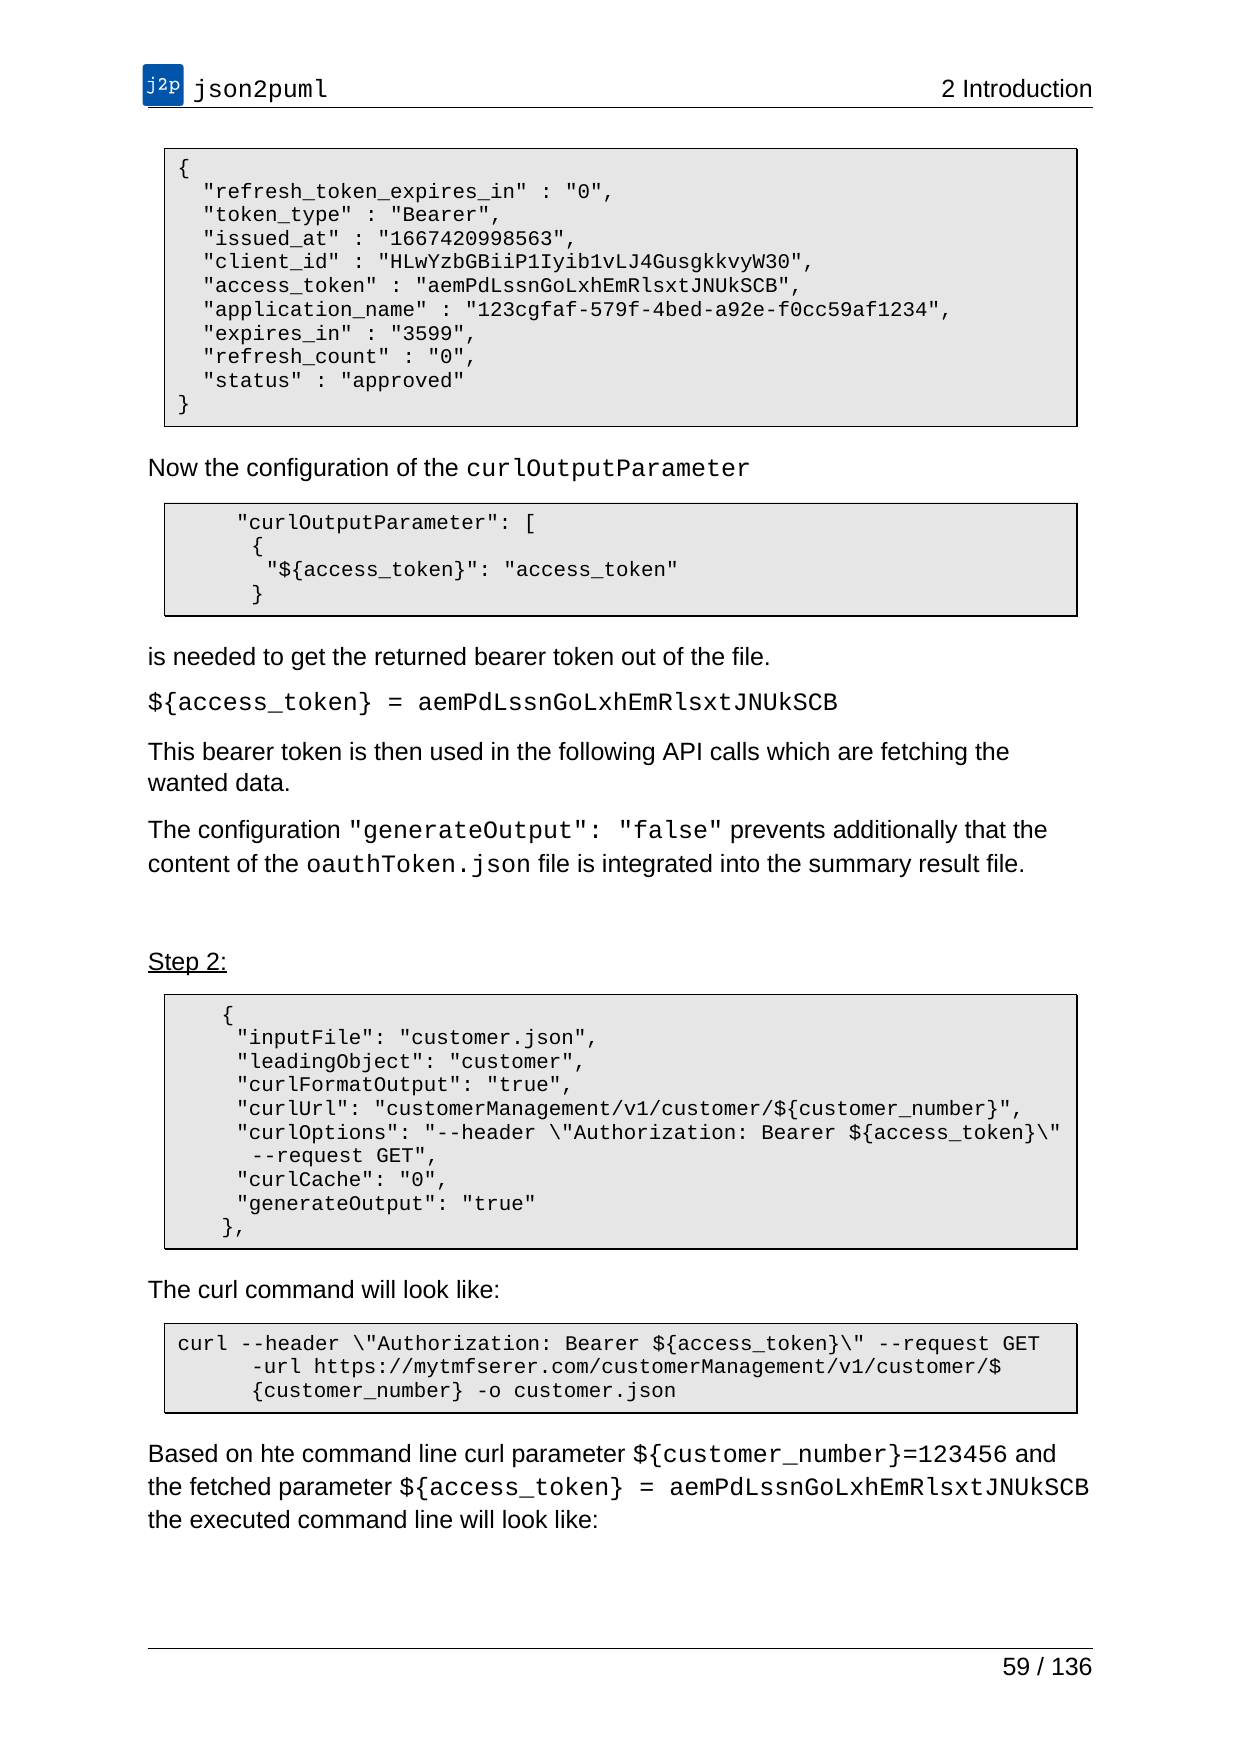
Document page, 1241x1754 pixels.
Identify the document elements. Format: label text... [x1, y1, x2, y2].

text ${access_token} = aemPdLssnGoLxhEmRlsxtJNUkSCB [148, 689, 1093, 718]
text "status" : "approved" [165, 360, 1076, 384]
text "access_token" : "aemPdLssnGoLxhEmRlsxtJNUkSCB", [165, 266, 1076, 289]
text "issued_at" : "1667420998563", [165, 218, 1076, 242]
text The curl command will look like: [148, 1275, 1093, 1304]
text "token_type" : "Bearer", [165, 195, 1076, 218]
text "refresh_token_expires_in" : "0", [165, 171, 1076, 195]
text }, [165, 1207, 1076, 1248]
text Step 2: [148, 946, 1093, 975]
text Now the configuration of the curlOutputParameter [148, 452, 1093, 483]
text is needed to get the returned bearer token out of the file. [148, 642, 1093, 671]
text "curlOptions": "--header \"Authorization: Bearer ${access_token}\" --request GET", [165, 1112, 1076, 1160]
text "inputFile": "customer.json", [165, 1018, 1076, 1041]
text curl --header \"Authorization: Bearer ${access_token}\" --request GET -url https://mytmfserer.com/customerManagement/v1/customer/${customer_number} -o customer.json [165, 1324, 1076, 1412]
text "expires_in" : "3599", [165, 313, 1076, 337]
text "application_name" : "123cgfaf-579f-4bed-a92e-f0cc59af1234", [165, 289, 1076, 313]
text "refresh_count" : "0", [165, 337, 1076, 360]
text { [165, 526, 1076, 550]
text } [165, 384, 1076, 426]
text This bearer token is then used in the following API calls which are fetching the wanted data. [148, 737, 1093, 797]
text { [165, 149, 1076, 171]
text "curlCache": "0", [165, 1160, 1076, 1183]
text } [165, 573, 1076, 615]
text "leadingObject": "customer", [165, 1041, 1076, 1065]
text "client_id" : "HLwYzbGBiiP1Iyib1vLJ4GusgkkvyW30", [165, 242, 1076, 266]
text "curlFormatOutput": "true", [165, 1065, 1076, 1089]
picture [142, 64, 184, 106]
text "curlUrl": "customerManagement/v1/customer/${customer_number}", [165, 1089, 1076, 1112]
text The configuration "generateOutput": "false" prevents additionally that the content of the oauthToken.json file is integrated into the summary result file. [148, 816, 1093, 880]
text { [165, 995, 1076, 1018]
text "generateOutput": "true" [165, 1183, 1076, 1207]
text "${access_token}": "access_token" [165, 550, 1076, 573]
text Based on hte command line curl parameter ${customer_number}=123456 and the fetched parameter ${access_token} = aemPdLssnGoLxhEmRlsxtJNUkSCB the executed command line will look like: [148, 1439, 1093, 1534]
text "curlOutputParameter": [ [165, 504, 1076, 526]
